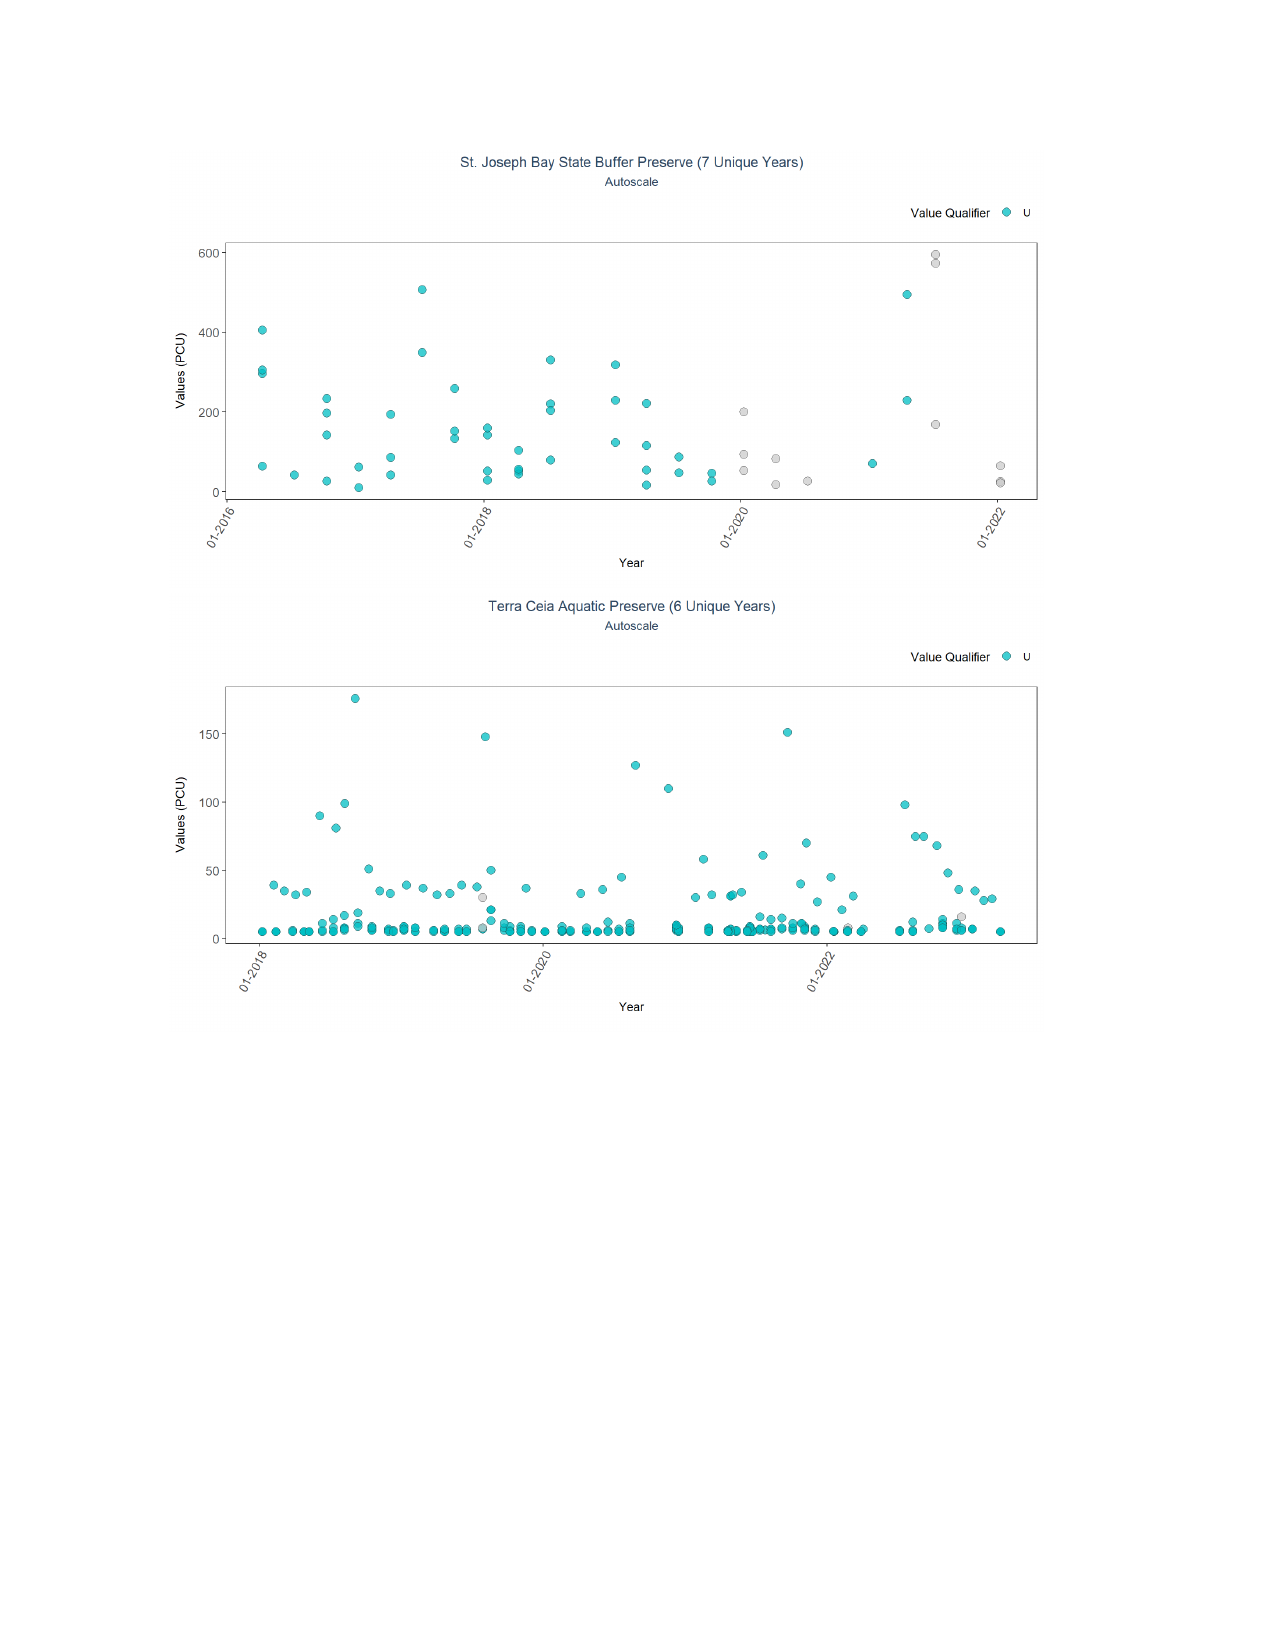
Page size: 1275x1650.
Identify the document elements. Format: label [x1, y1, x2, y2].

picture [168, 150, 1044, 588]
picture [168, 593, 1044, 1032]
